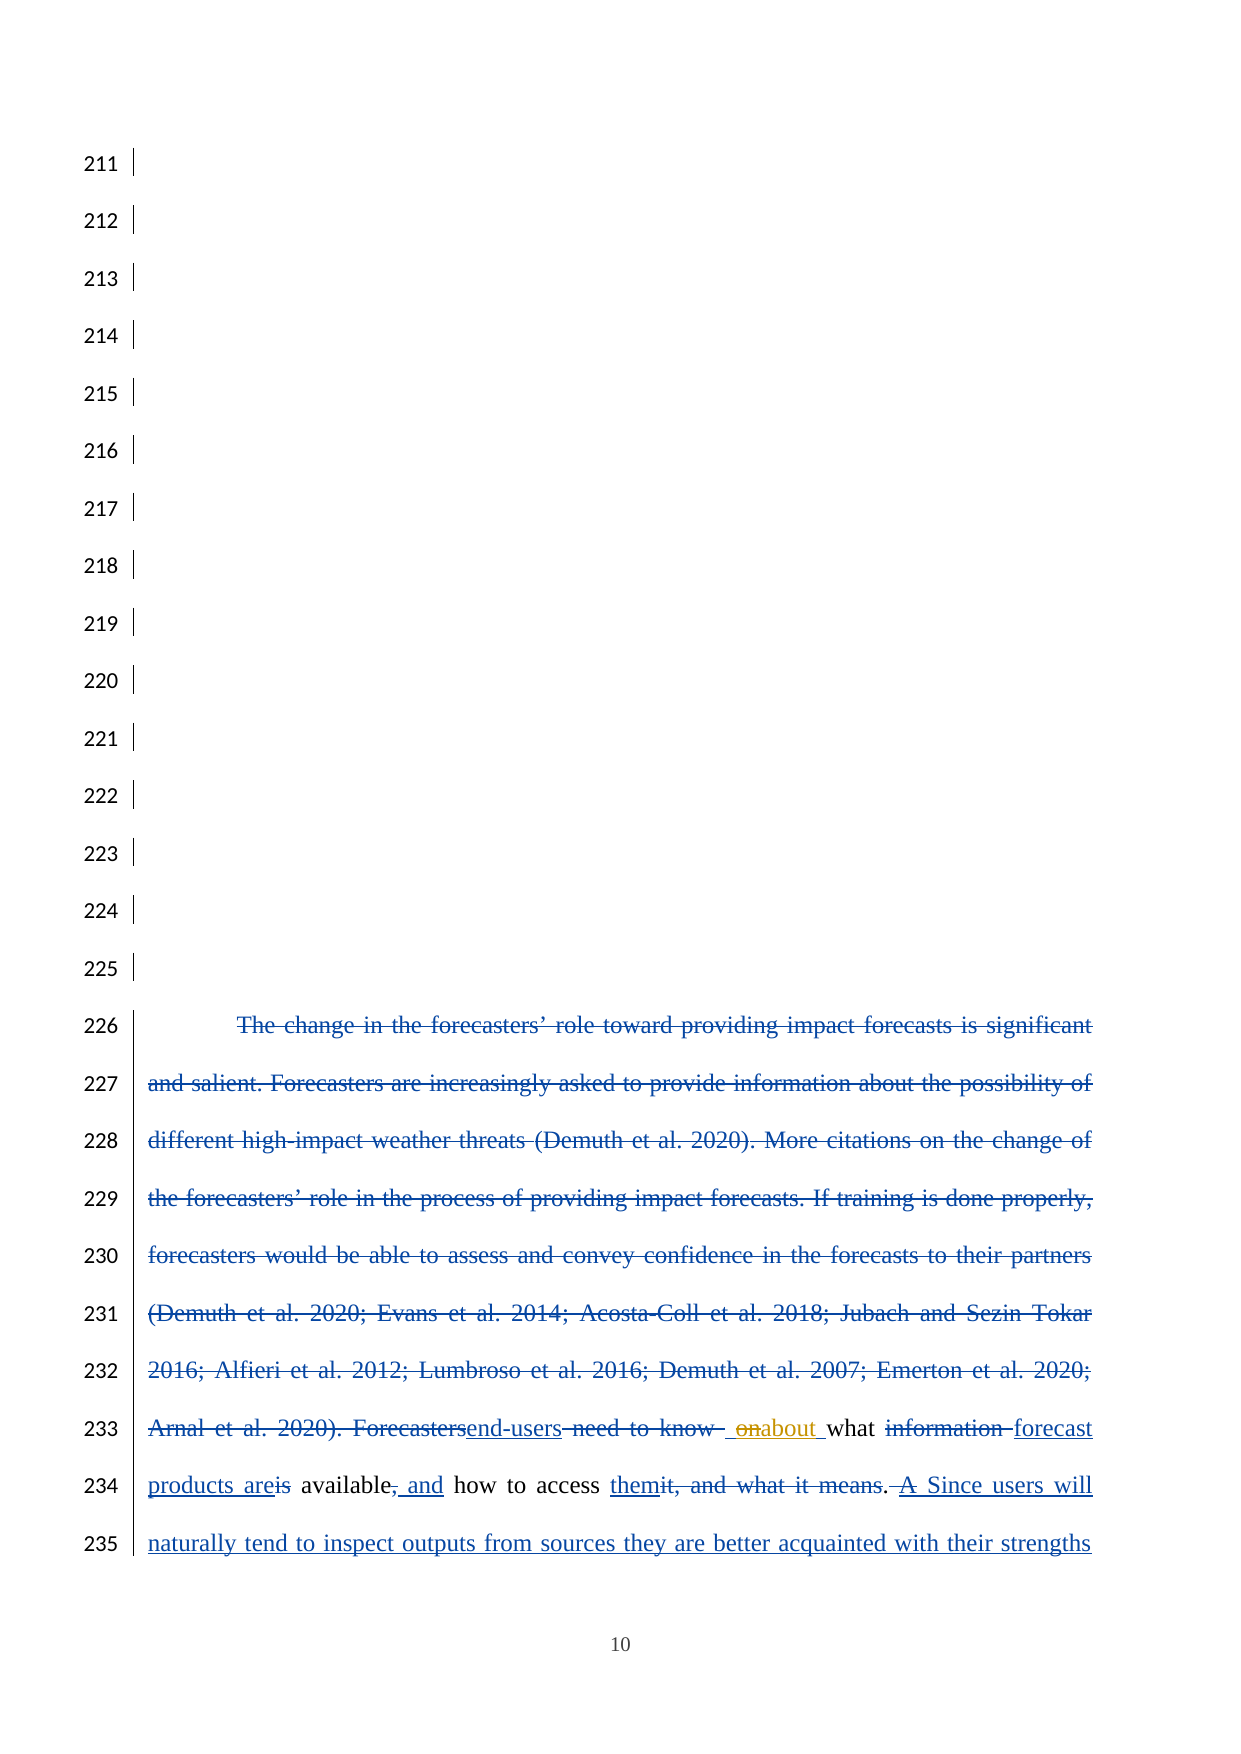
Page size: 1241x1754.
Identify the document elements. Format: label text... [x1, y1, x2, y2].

text what available how to access . [148, 1200, 1092, 1256]
text what available how to access . [148, 1085, 1092, 1141]
text what available how to access . [148, 1257, 1092, 1313]
text what available how to access . [148, 1010, 1092, 1083]
text what available how to access . [148, 1142, 1092, 1198]
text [148, 1315, 1092, 1553]
